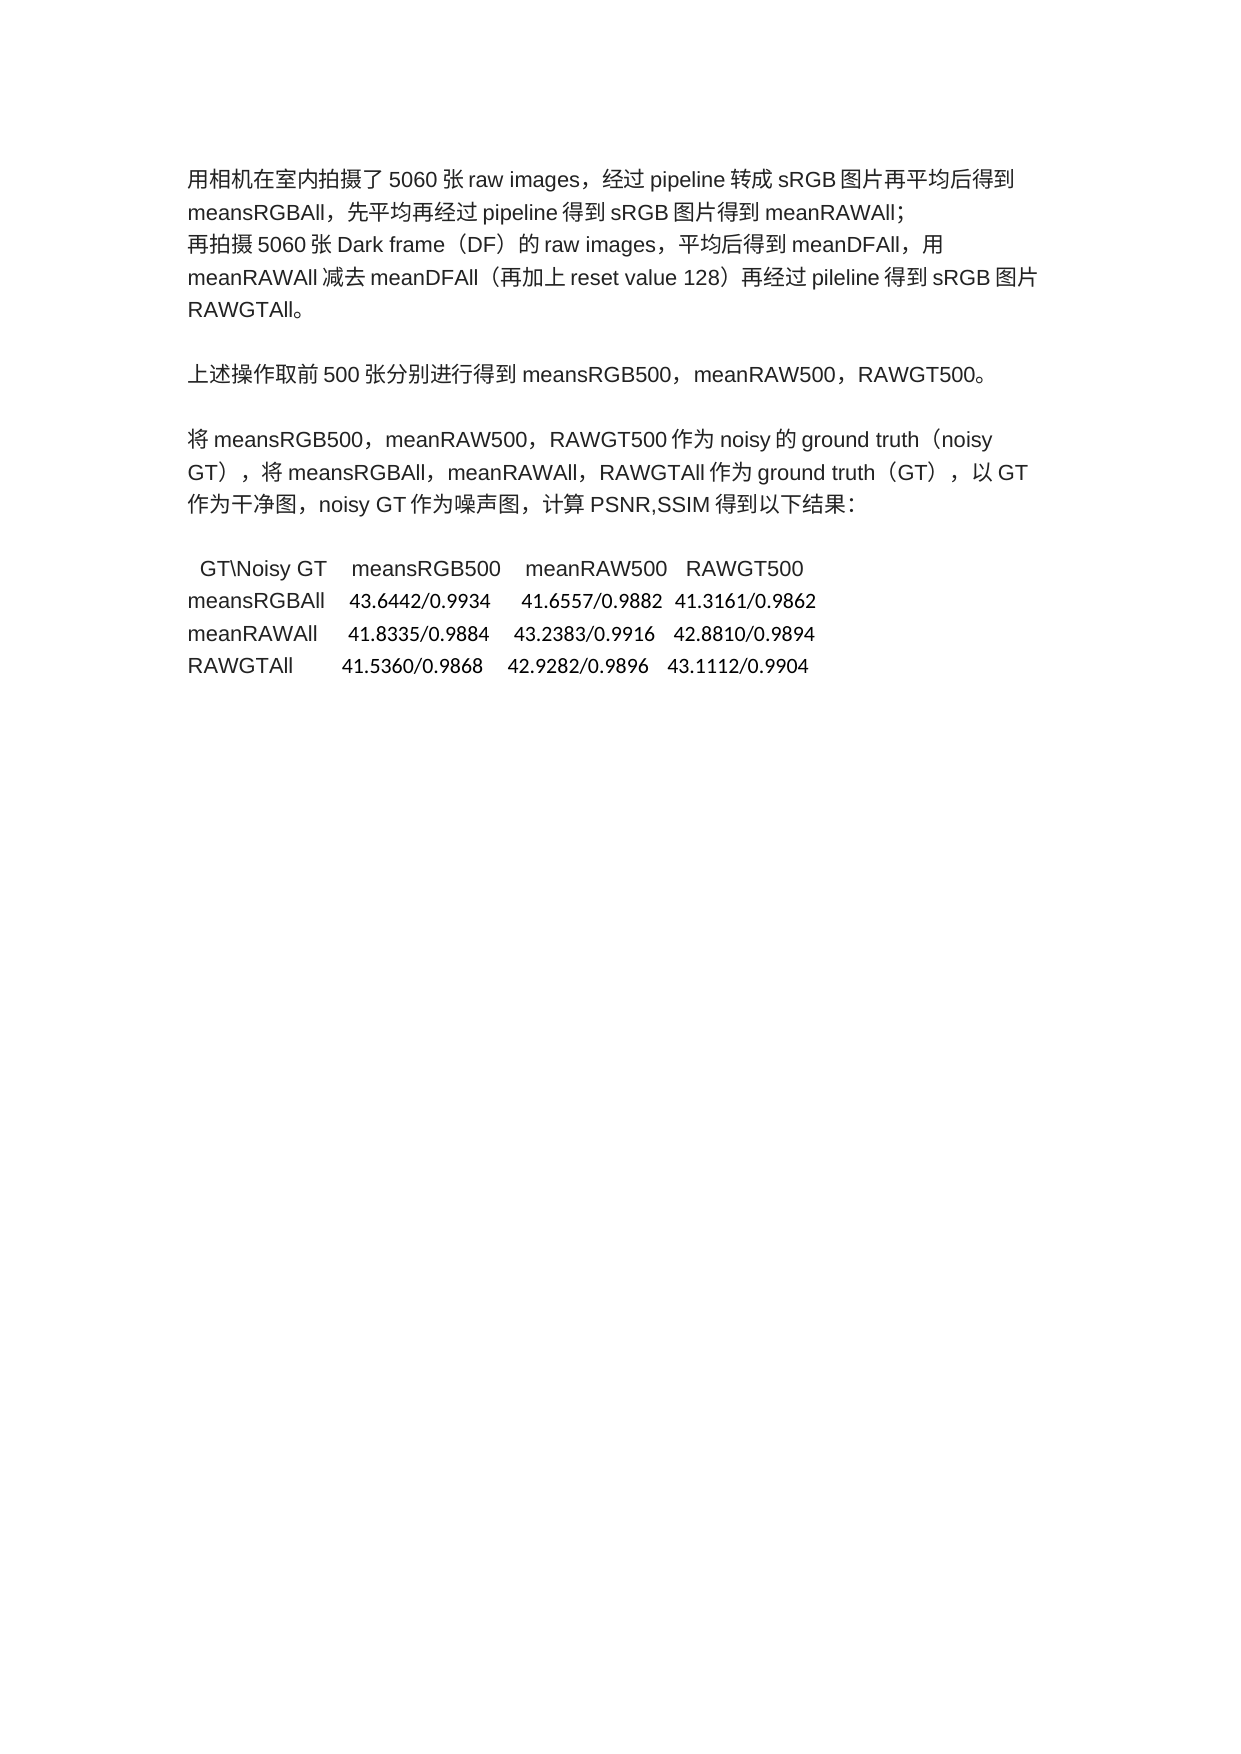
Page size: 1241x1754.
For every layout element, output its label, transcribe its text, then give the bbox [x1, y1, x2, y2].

text meansRGBAll 43.6442/0.9934 41.6557/0.9882 41.3161/0.9862 [187, 584, 1053, 617]
text 上述操作取前500张分别进行得到 meansRGB500，meanRAW500，RAWGT500。 [187, 357, 1053, 389]
text 再拍摄5060张Dark frame（DF）的raw images，平均后得到meanDFAll，用meanRAWAll减去meanDFAll（再加上reset value 128）再经过pileline得到sRGB图片RAWGTAll。 [187, 227, 1053, 324]
text 用相机在室内拍摄了5060张raw images，经过pipeline转成sRGB图片再平均后得到meansRGBAll，先平均再经过pipeline得到sRGB图片得到meanRAWAll； [187, 162, 1053, 227]
text RAWGTAll 41.5360/0.9868 42.9282/0.9896 43.1112/0.9904 [187, 649, 1053, 682]
text 将meansRGB500，meanRAW500，RAWGT500作为noisy的ground truth（noisy GT），将meansRGBAll，meanRAWAll，RAWGTAll作为ground truth（GT），以GT作为干净图，noisy GT作为噪声图，计算PSNR,SSIM得到以下结果： [187, 422, 1053, 519]
text meanRAWAll 41.8335/0.9884 43.2383/0.9916 42.8810/0.9894 [187, 617, 1053, 649]
text GT\Noisy GT meansRGB500 meanRAW500 RAWGT500 [187, 552, 1053, 584]
